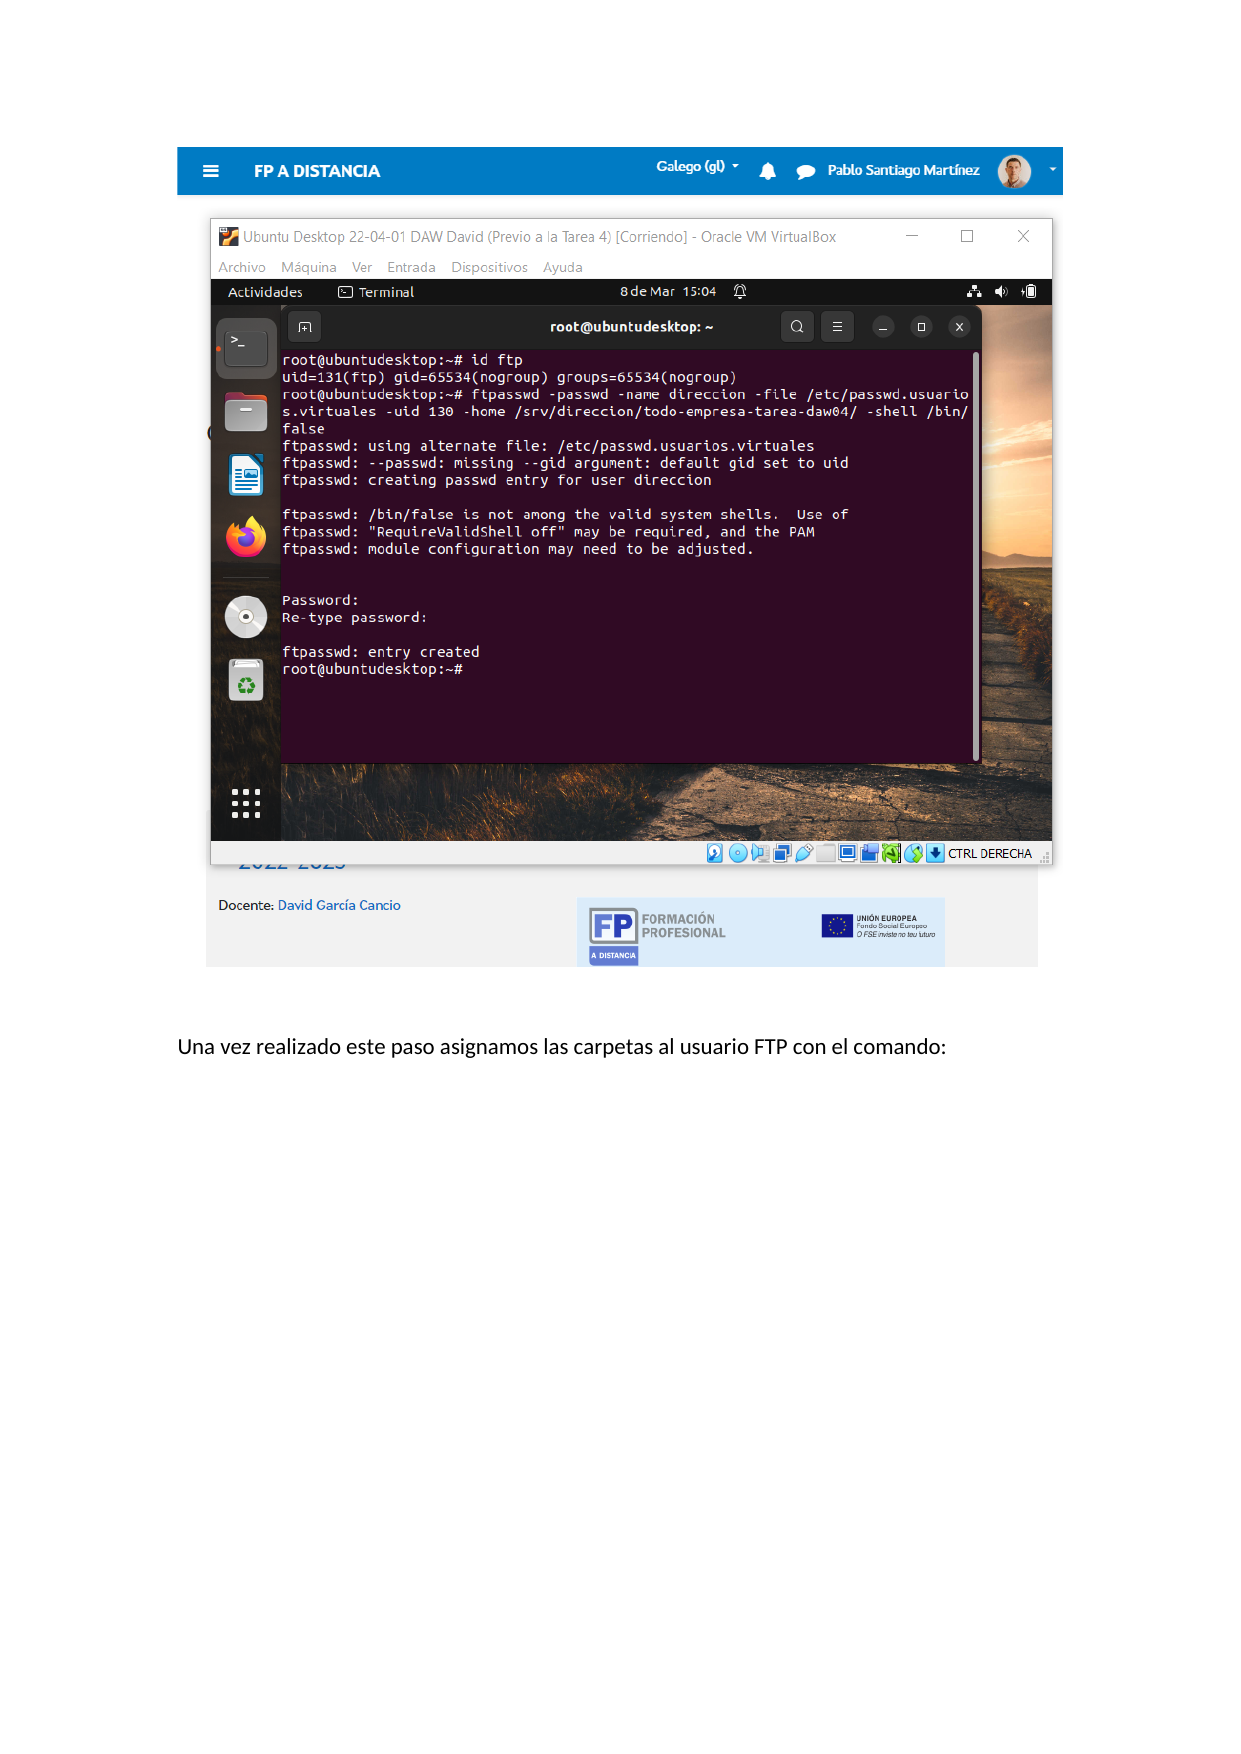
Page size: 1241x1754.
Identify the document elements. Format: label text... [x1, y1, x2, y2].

picture [177, 147, 1063, 967]
text Una vez realizado este paso asignamos las carpetas al usuario FTP con el comando: [177, 1032, 1063, 1061]
